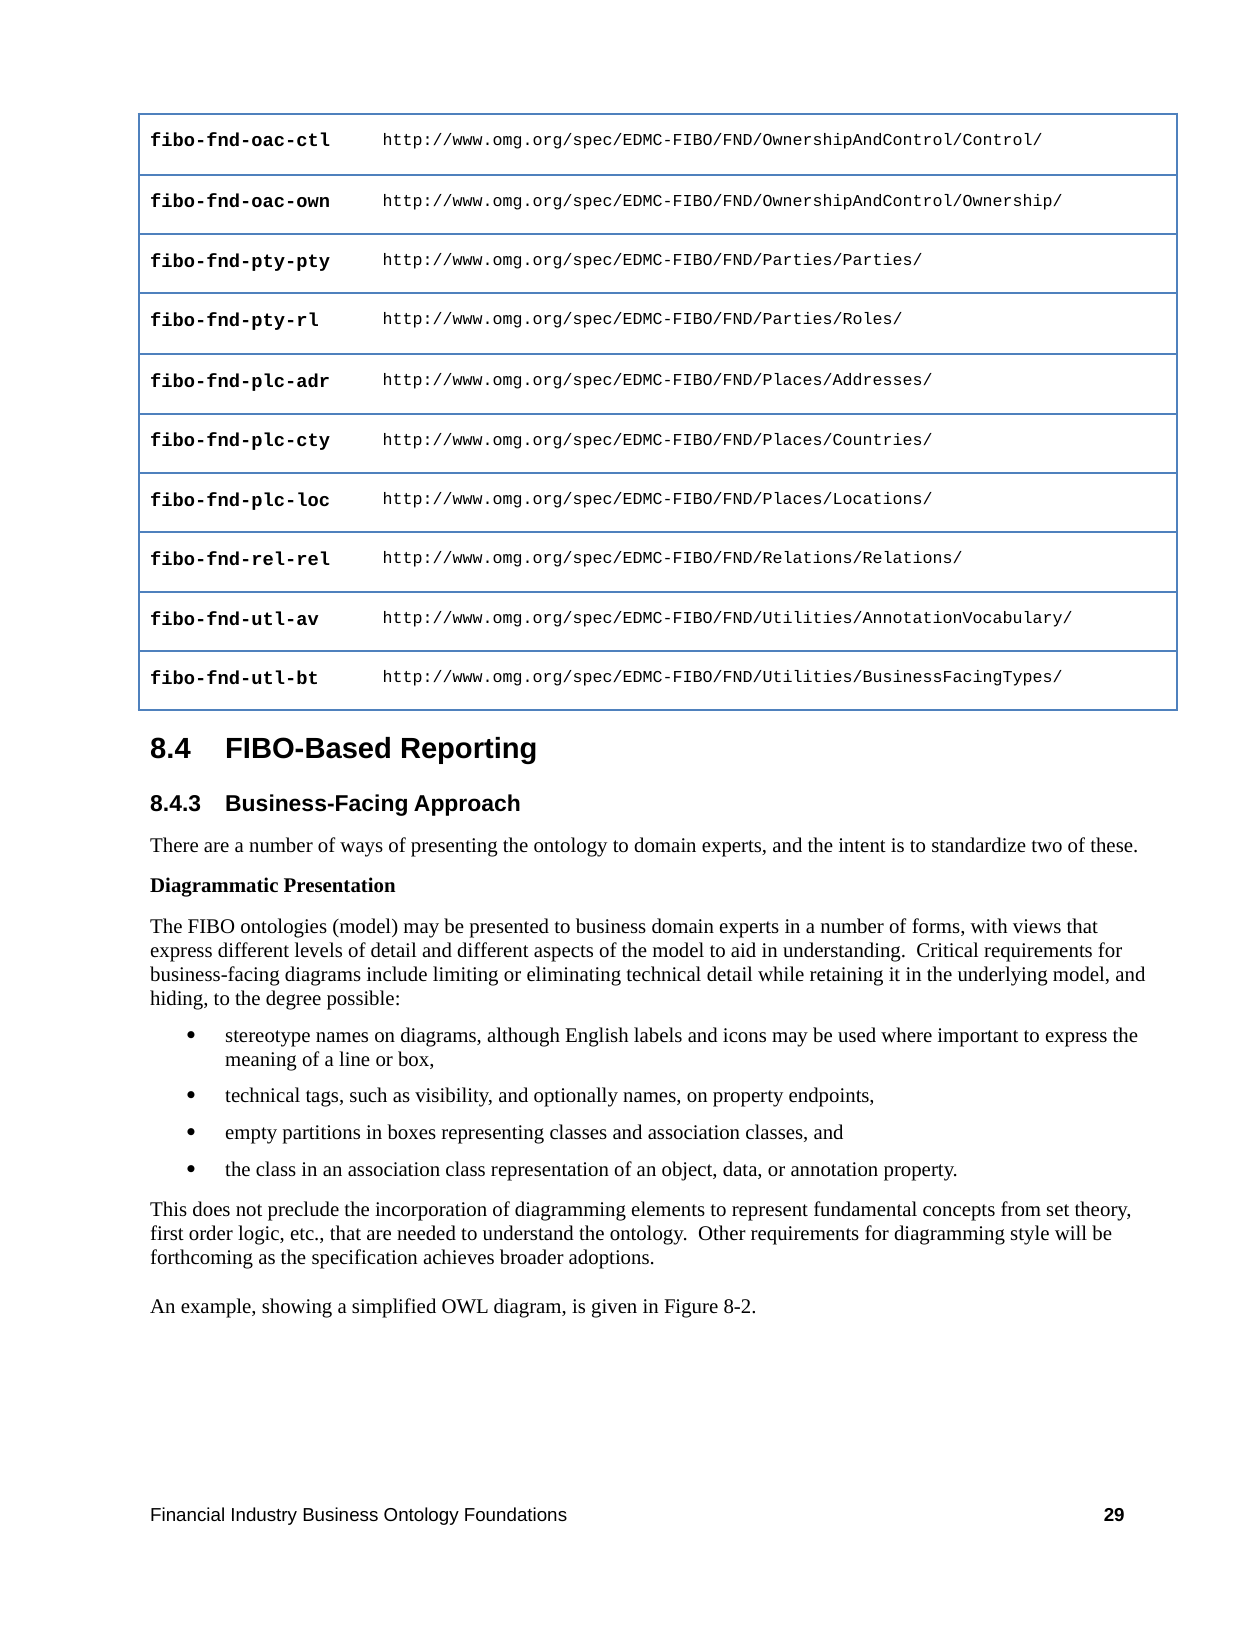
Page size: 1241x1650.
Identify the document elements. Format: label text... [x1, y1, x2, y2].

table_cell http://www.omg.org/spec/EDMC-FIBO/FND/Places/Countries/ [356, 415, 1176, 472]
table_cell http://www.omg.org/spec/EDMC-FIBO/FND/Places/Locations/ [356, 474, 1176, 531]
text The FIBO ontologies (model) may be presented to business domain experts in a number of forms, with views that express different levels of detail and different aspects of the model to aid in understanding. Critical requirements for business-facing diagrams include limiting or eliminating technical detail while retaining it in the underlying model, and hiding, to the degree possible: [150, 914, 1165, 1010]
text An example, showing a simplified OWL diagram, is given in Figure 8-2. [150, 1294, 1165, 1318]
table_cell fibo-fnd-plc-cty [140, 415, 356, 472]
table_cell fibo-fnd-utl-bt [140, 652, 356, 709]
table_cell http://www.omg.org/spec/EDMC-FIBO/FND/OwnershipAndControl/Ownership/ [356, 176, 1176, 233]
table_cell fibo-fnd-plc-loc [140, 474, 356, 531]
list empty partitions in boxes representing classes and association classes, and [187, 1120, 1165, 1144]
table_cell http://www.omg.org/spec/EDMC-FIBO/FND/Utilities/AnnotationVocabulary/ [356, 593, 1176, 650]
subtitle 8.4 FIBO-Based Reporting [150, 731, 1165, 764]
table_cell http://www.omg.org/spec/EDMC-FIBO/FND/Utilities/BusinessFacingTypes/ [356, 652, 1176, 709]
table_cell http://www.omg.org/spec/EDMC-FIBO/FND/Places/Addresses/ [356, 355, 1176, 412]
table_cell http://www.omg.org/spec/EDMC-FIBO/FND/Relations/Relations/ [356, 533, 1176, 591]
table_cell fibo-fnd-pty-rl [140, 294, 356, 353]
table_cell fibo-fnd-oac-own [140, 176, 356, 233]
table_cell fibo-fnd-rel-rel [140, 533, 356, 591]
subtitle 8.4.3 Business-Facing Approach [150, 789, 1165, 816]
list the class in an association class representation of an object, data, or annotation property. [187, 1156, 1165, 1181]
table_cell fibo-fnd-plc-adr [140, 355, 356, 412]
list technical tags, such as visibility, and optionally names, on property endpoints, [187, 1083, 1165, 1107]
list stereotype names on diagrams, although English labels and icons may be used where important to express the meaning of a line or box, [187, 1023, 1165, 1071]
table_cell fibo-fnd-utl-av [140, 593, 356, 650]
text This does not preclude the incorporation of diagramming elements to represent fundamental concepts from set theory, first order logic, etc., that are needed to understand the ontology. Other requirements for diagramming style will be forthcoming as the specification achieves broader adoptions. [150, 1197, 1165, 1269]
table_cell http://www.omg.org/spec/EDMC-FIBO/FND/OwnershipAndControl/Control/ [356, 115, 1176, 173]
table_cell http://www.omg.org/spec/EDMC-FIBO/FND/Parties/Parties/ [356, 235, 1176, 292]
text There are a number of ways of presenting the ontology to domain experts, and the intent is to standardize two of these. [150, 832, 1165, 857]
table_cell fibo-fnd-oac-ctl [140, 115, 356, 173]
table_cell fibo-fnd-pty-pty [140, 235, 356, 292]
text Diagrammatic Presentation [150, 873, 1165, 897]
table_cell http://www.omg.org/spec/EDMC-FIBO/FND/Parties/Roles/ [356, 294, 1176, 353]
